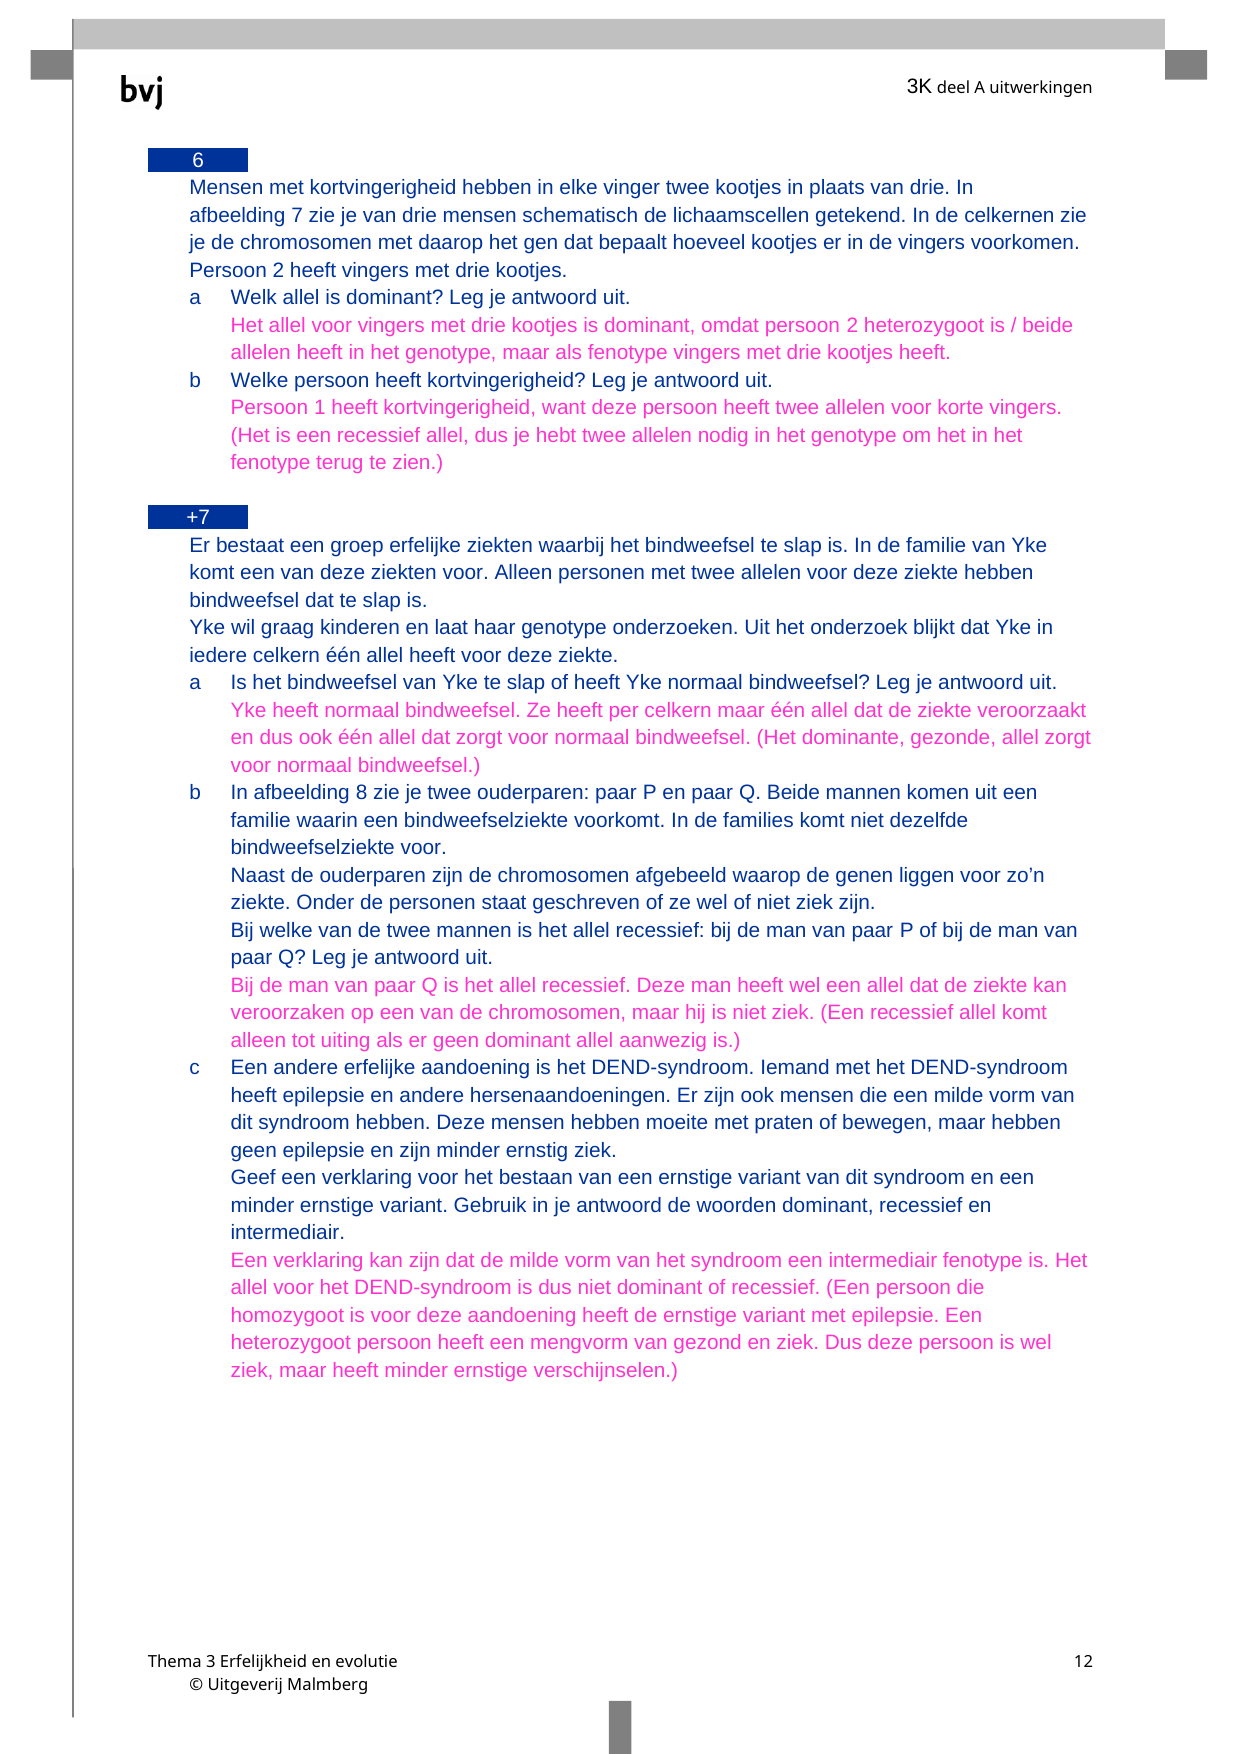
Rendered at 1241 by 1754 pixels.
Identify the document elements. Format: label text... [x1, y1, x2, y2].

text Yke wil graag kinderen en laat haar genotype onderzoeken. Uit het onderzoek blijkt dat Yke in iedere celkern één allel heeft voor deze ziekte. [189, 615, 1092, 667]
text 6 [148, 148, 248, 172]
text Bij de man van paar Q is het allel recessief. Deze man heeft wel een allel dat de ziekte kan veroorzaken op een van de chromosomen, maar hij is niet ziek. (Een recessief allel komt alleen tot uiting als er geen dominant allel aanwezig is.) [230, 973, 1092, 1052]
picture [121, 75, 162, 110]
text +7 [148, 505, 248, 529]
text Persoon 2 heeft vingers met drie kootjes. [189, 258, 1092, 282]
text a Welk allel is dominant? Leg je antwoord uit. [189, 285, 1092, 309]
text Persoon 1 heeft kortvingerigheid, want deze persoon heeft twee allelen voor korte vingers. (Het is een recessief allel, dus je hebt twee allelen nodig in het genotype om het in het fenotype terug te zien.) [230, 395, 1092, 474]
text Geef een verklaring voor het bestaan van een ernstige variant van dit syndroom en een minder ernstige variant. Gebruik in je antwoord de woorden dominant, recessief en intermediair. [230, 1165, 1092, 1244]
text Bij welke van de twee mannen is het allel recessief: bij de man van paar P of bij de man van paar Q? Leg je antwoord uit. [230, 918, 1092, 969]
text b Welke persoon heeft kortvingerigheid? Leg je antwoord uit. [189, 368, 1092, 392]
text Een verklaring kan zijn dat de milde vorm van het syndroom een intermediair fenotype is. Het allel voor het DEND-syndroom is dus niet dominant of recessief. (Een persoon die homozygoot is voor deze aandoening heeft de ernstige variant met epilepsie. Een heterozygoot persoon heeft een mengvorm van gezond en ziek. Dus deze persoon is wel ziek, maar heeft minder ernstige verschijnselen.) [230, 1248, 1092, 1382]
text Er bestaat een groep erfelijke ziekten waarbij het bindweefsel te slap is. In de familie van Yke komt een van deze ziekten voor. Alleen personen met twee allelen voor deze ziekte hebben bindweefsel dat te slap is. [189, 533, 1092, 612]
text c Een andere erfelijke aandoening is het DEND-syndroom. Iemand met het DEND-syndroom heeft epilepsie en andere hersenaandoeningen. Er zijn ook mensen die een milde vorm van dit syndroom hebben. Deze mensen hebben moeite met praten of bewegen, maar hebben geen epilepsie en zijn minder ernstig ziek. [189, 1055, 1092, 1162]
text Yke heeft normaal bindweefsel. Ze heeft per celkern maar één allel dat de ziekte veroorzaakt en dus ook één allel dat zorgt voor normaal bindweefsel. (Het dominante, gezonde, allel zorgt voor normaal bindweefsel.) [230, 698, 1092, 777]
text b In afbeelding 8 zie je twee ouderparen: paar P en paar Q. Beide mannen komen uit een familie waarin een bindweefselziekte voorkomt. In de families komt niet dezelfde bindweefselziekte voor. [189, 780, 1092, 859]
text Naast de ouderparen zijn de chromosomen afgebeeld waarop de genen liggen voor zo’n ziekte. Onder de personen staat geschreven of ze wel of niet ziek zijn. [230, 863, 1092, 914]
text a Is het bindweefsel van Yke te slap of heeft Yke normaal bindweefsel? Leg je antwoord uit. [189, 670, 1092, 694]
text Mensen met kortvingerigheid hebben in elke vinger twee kootjes in plaats van drie. In afbeelding 7 zie je van drie mensen schematisch de lichaamscellen getekend. In de celkernen zie je de chromosomen met daarop het gen dat bepaalt hoeveel kootjes er in de vingers voorkomen. [189, 175, 1092, 254]
text Het allel voor vingers met drie kootjes is dominant, omdat persoon 2 heterozygoot is / beide allelen heeft in het genotype, maar als fenotype vingers met drie kootjes heeft. [230, 313, 1092, 364]
